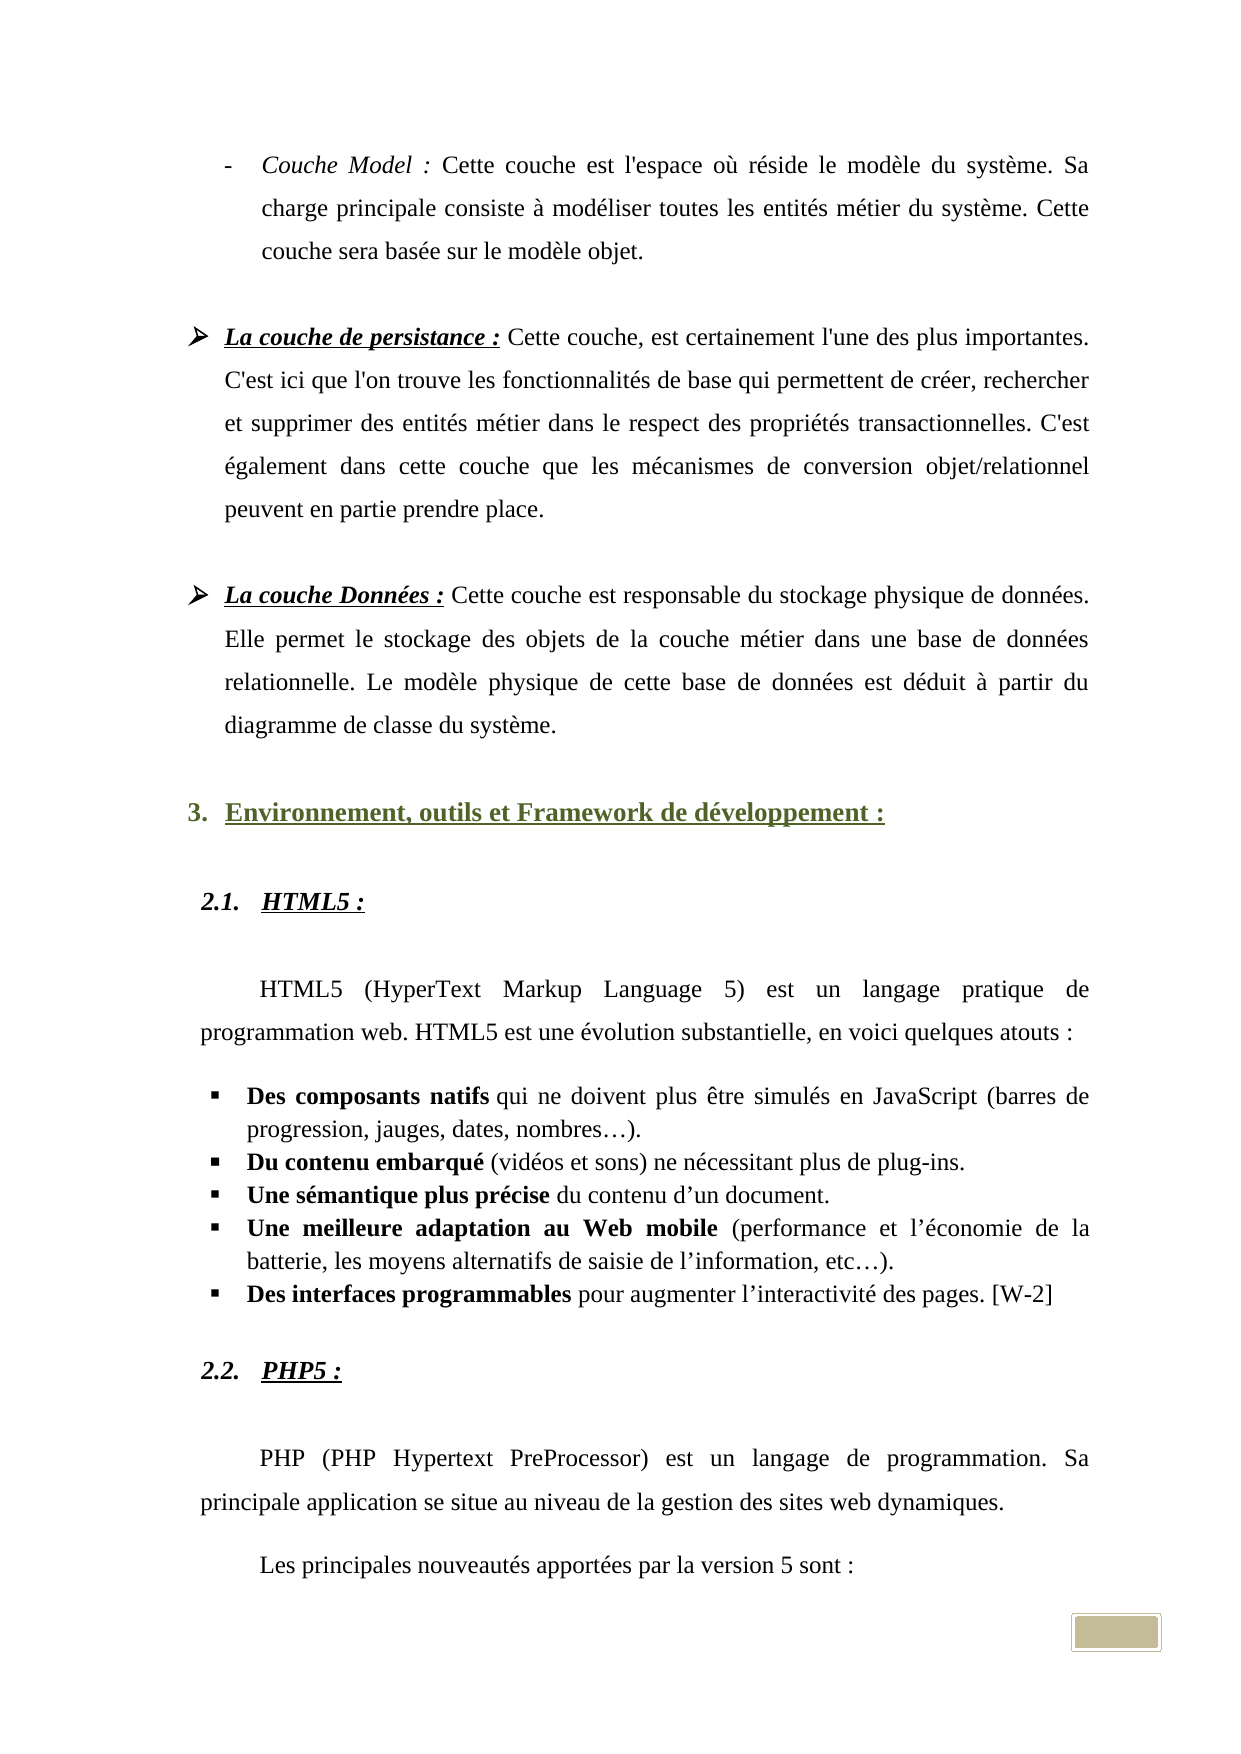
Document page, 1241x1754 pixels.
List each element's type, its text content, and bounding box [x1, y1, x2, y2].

list Une sémantique plus précise du contenu d’un document. [209, 1180, 1090, 1209]
list Des composants natifs qui ne doivent plus être simulés en JavaScript (barres de progression, jauges, dates, nombres…). [209, 1081, 1090, 1143]
text PHP (PHP Hypertext PreProcessor) est un langage de programmation. Sa principale application se situe au niveau de la gestion des sites web dynamiques. [200, 1443, 1090, 1515]
text Les principales nouveautés apportées par la version 5 sont : [200, 1551, 1090, 1579]
list Environnement, outils et Framework de développement : [187, 796, 1090, 827]
text HTML5 (HyperText Markup Language 5) est un langage pratique de programmation web. HTML5 est une évolution substantielle, en voici quelques atouts : [200, 974, 1090, 1046]
list HTML5 : [224, 886, 1090, 916]
list PHP5 : [224, 1355, 1090, 1385]
list Des interfaces programmables pour augmenter l’interactivité des pages. [W-2] [209, 1279, 1090, 1308]
list Une meilleure adaptation au Web mobile (performance et l’économie de la batterie, les moyens alternatifs de saisie de l’information, etc…). [209, 1213, 1090, 1275]
list La couche de persistance : Cette couche, est certainement l'une des plus importantes. C'est ici que l'on trouve les fonctionnalités de base qui permettent de créer, rechercher et supprimer des entités métier dans le respect des propriétés transactionnelles. C'est également dans cette couche que les mécanismes de conversion objet/relationnel peuvent en partie prendre place. [187, 322, 1090, 523]
list Couche Model : Cette couche est l'espace où réside le modèle du système. Sa charge principale consiste à modéliser toutes les entités métier du système. Cette couche sera basée sur le modèle objet. [224, 150, 1090, 265]
list La couche Données : Cette couche est responsable du stockage physique de données. Elle permet le stockage des objets de la couche métier dans une base de données relationnelle. Le modèle physique de cette base de données est déduit à partir du diagramme de classe du système. [187, 581, 1090, 739]
list Du contenu embarqué (vidéos et sons) ne nécessitant plus de plug-ins. [209, 1147, 1090, 1176]
